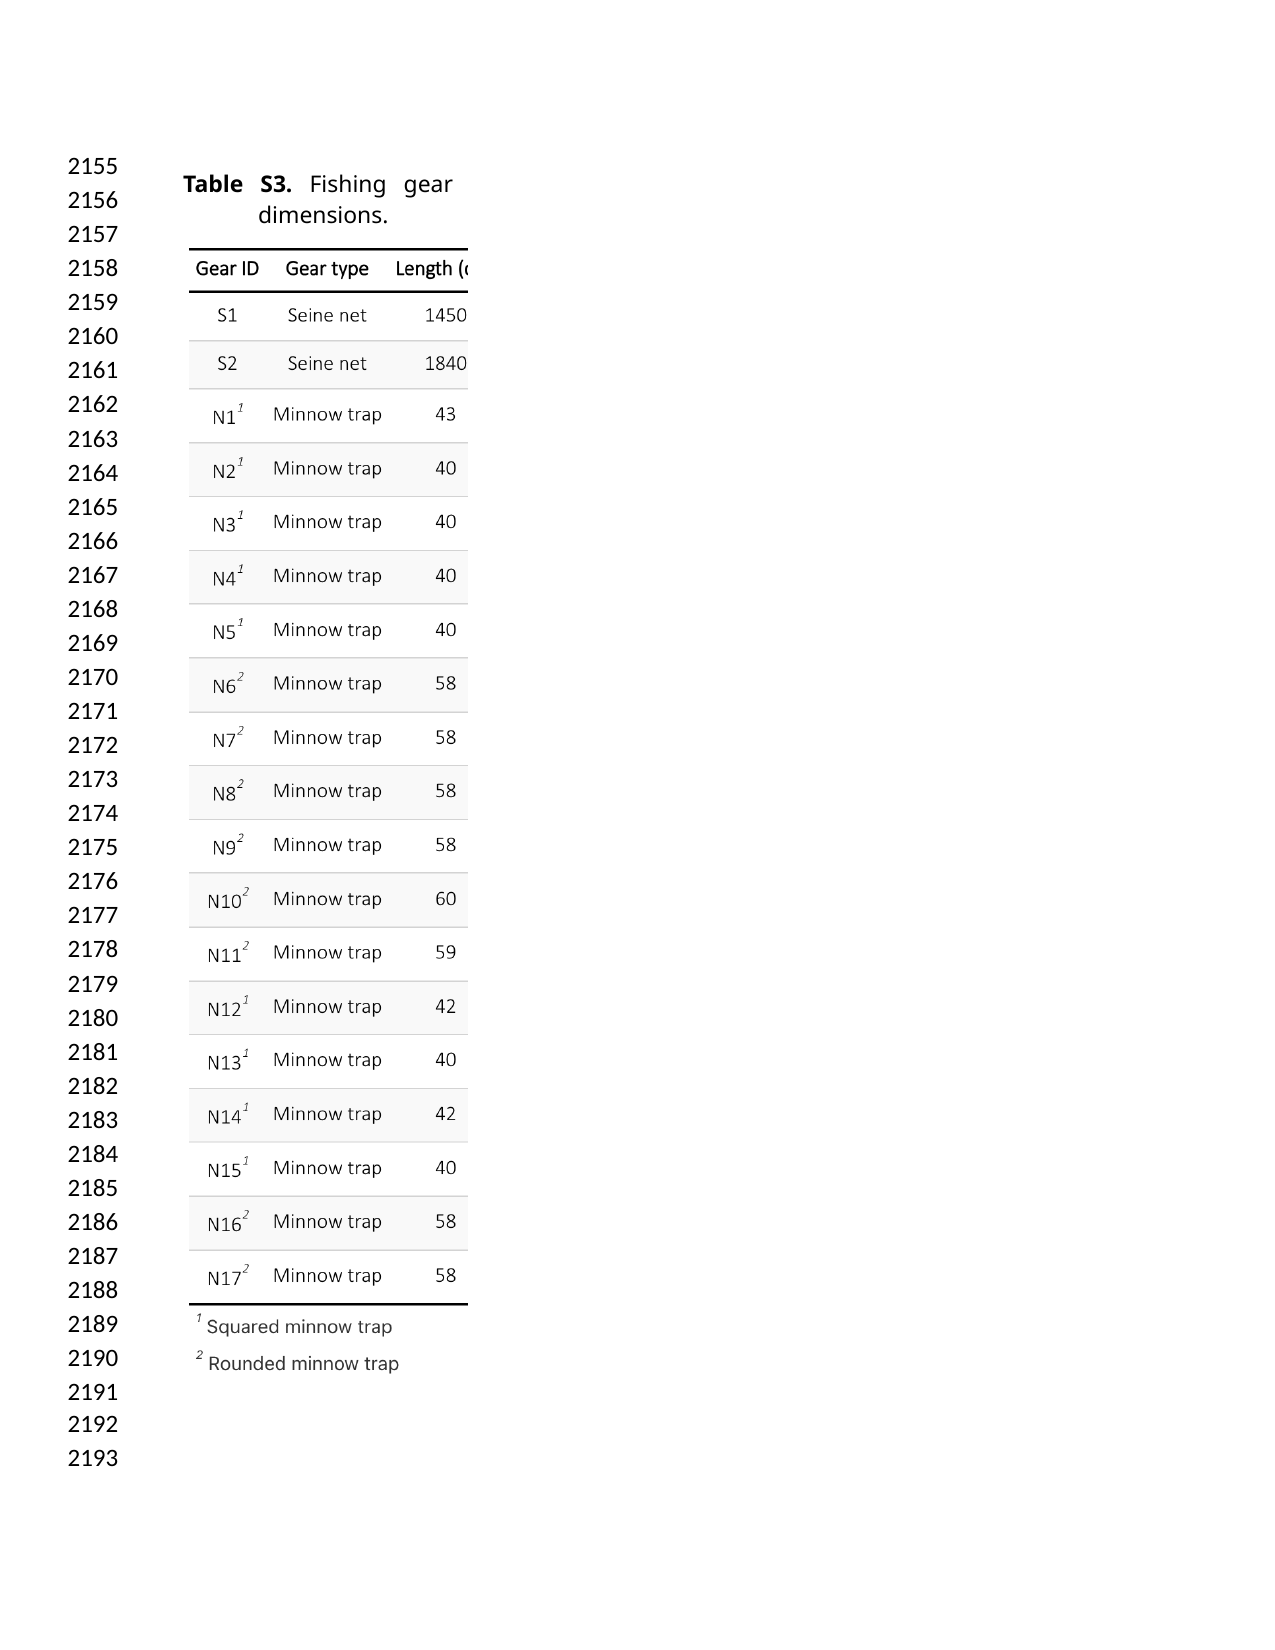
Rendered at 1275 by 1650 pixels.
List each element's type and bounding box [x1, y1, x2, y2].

picture [182, 242, 468, 1385]
